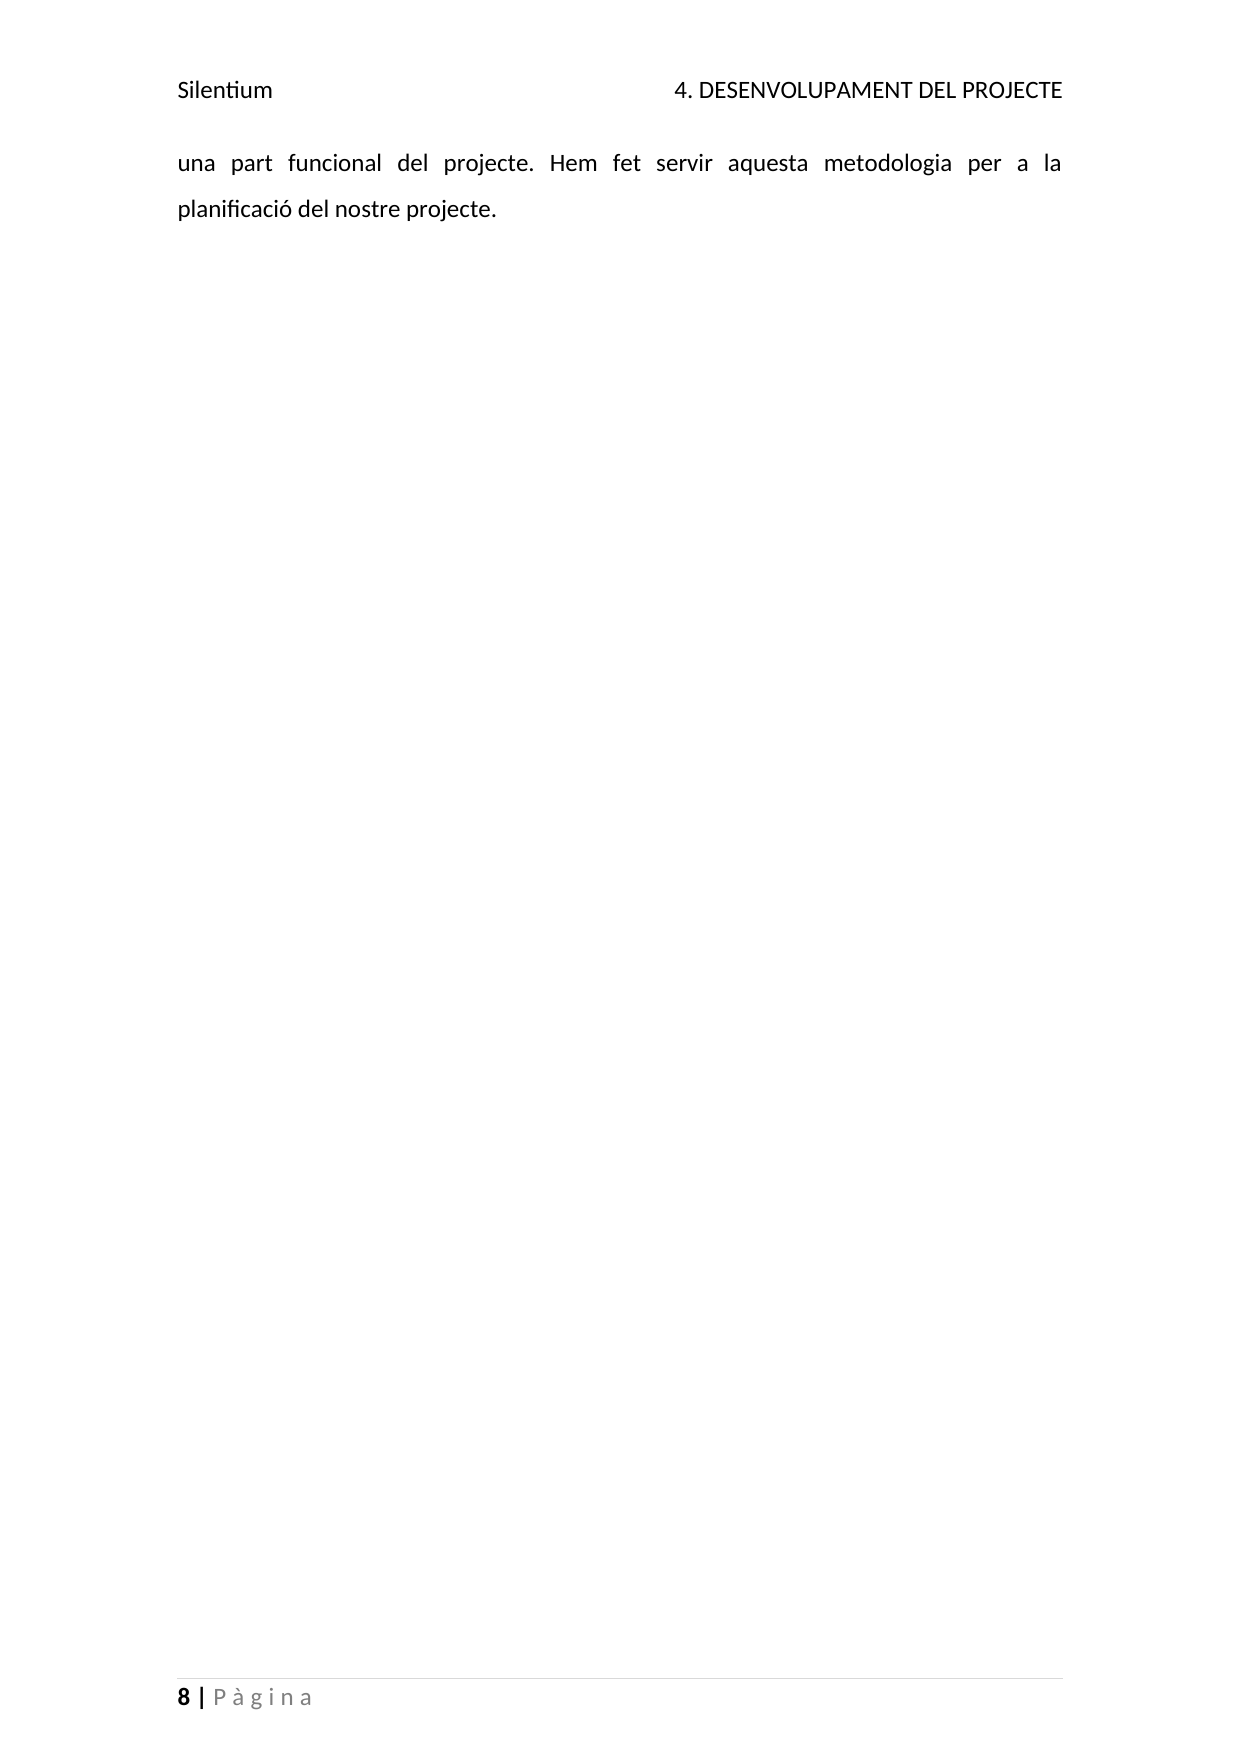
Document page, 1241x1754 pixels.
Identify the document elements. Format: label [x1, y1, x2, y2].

text [177, 148, 1063, 224]
